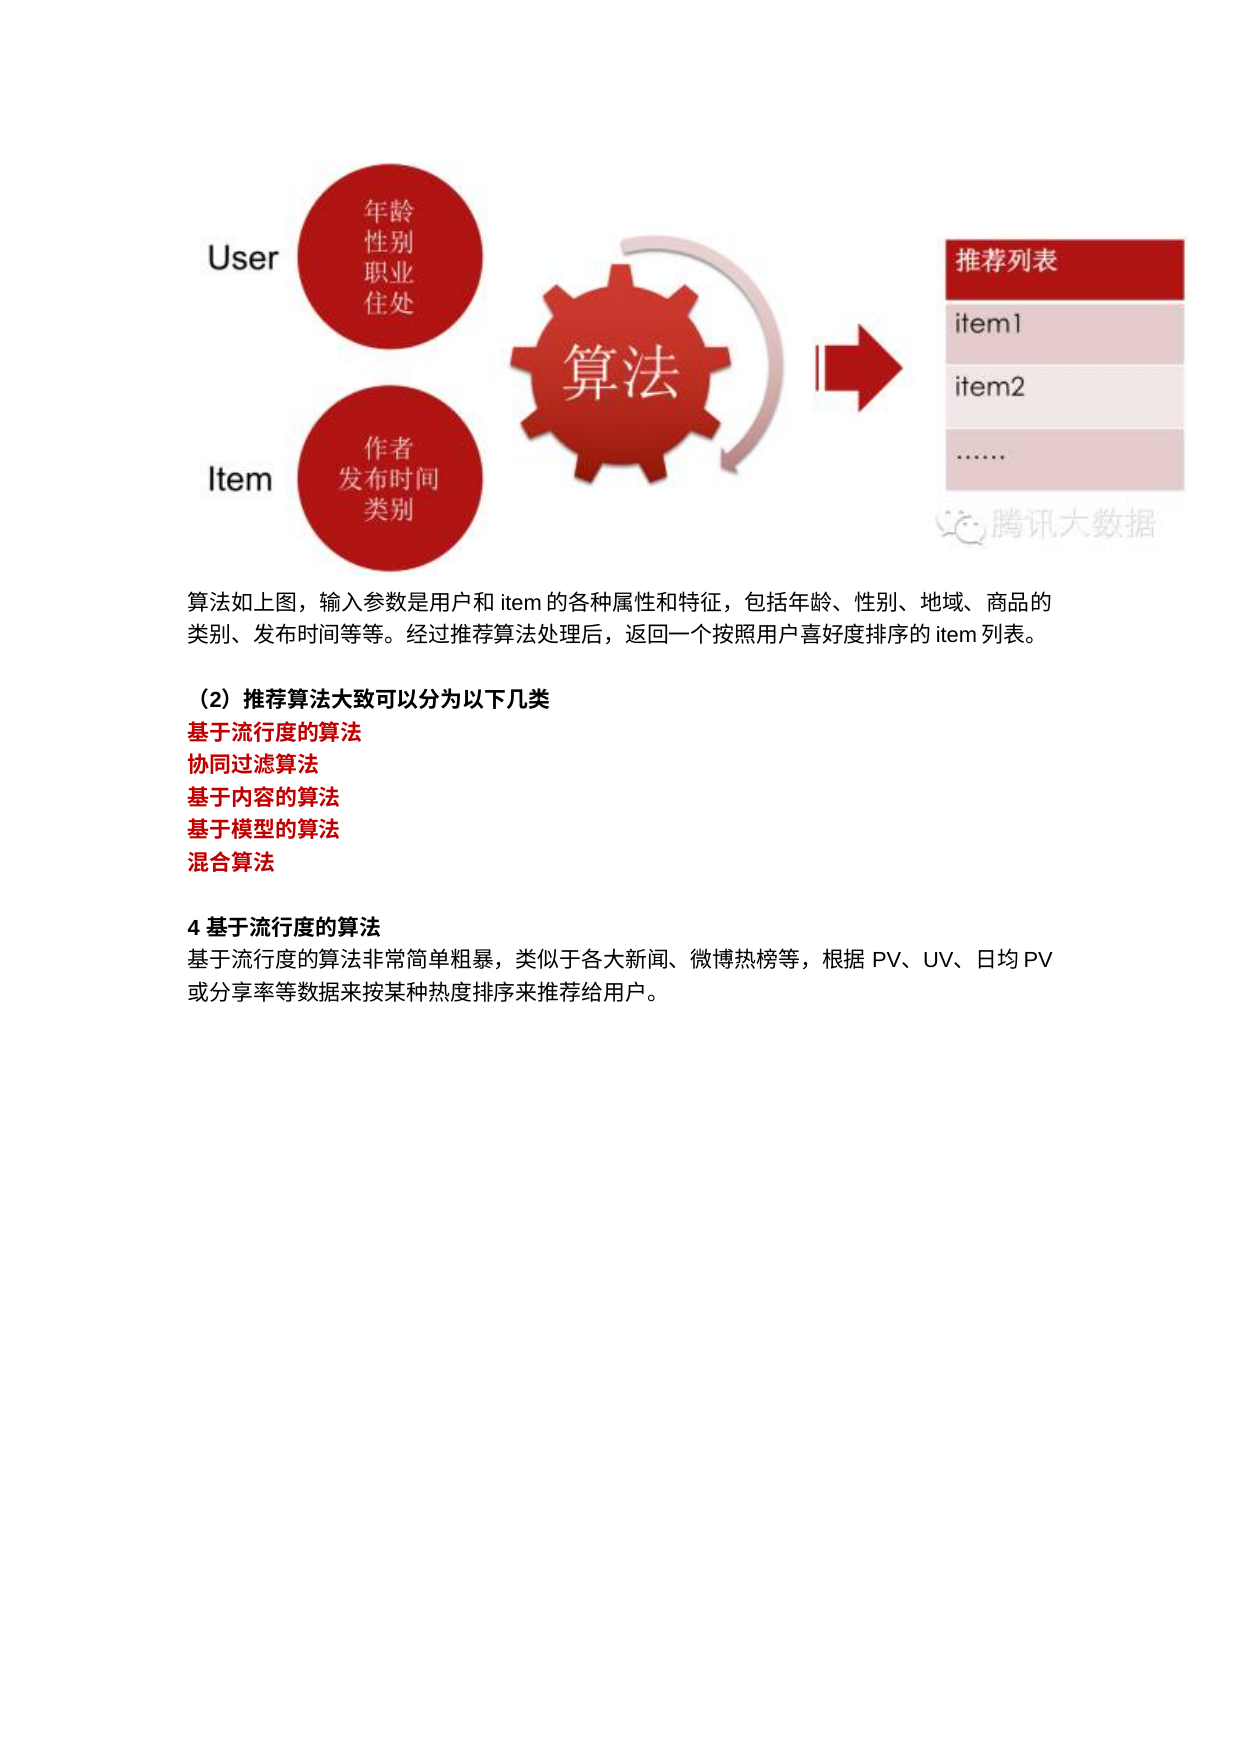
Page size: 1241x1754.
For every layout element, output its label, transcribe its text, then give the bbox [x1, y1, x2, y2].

list 基于模型的算法 [187, 812, 1053, 844]
list 基于流行度的算法 [187, 714, 1053, 747]
list 算法如上图，输入参数是用户和item的各种属性和特征，包括年龄、性别、地域、商品的类别、发布时间等等。经过推荐算法处理后，返回一个按照用户喜好度排序的item列表。 [187, 584, 1053, 649]
list 基于流行度的算法非常简单粗暴，类似于各大新闻、微博热榜等，根据PV、UV、日均PV或分享率等数据来按某种热度排序来推荐给用户。 [187, 942, 1053, 1007]
list （2）推荐算法大致可以分为以下几类 [187, 682, 1053, 714]
list 协同过滤算法 [187, 747, 1053, 779]
picture [187, 162, 1188, 575]
list 混合算法 [187, 844, 1053, 877]
list 基于内容的算法 [187, 779, 1053, 812]
list 4 基于流行度的算法 [187, 909, 1053, 942]
